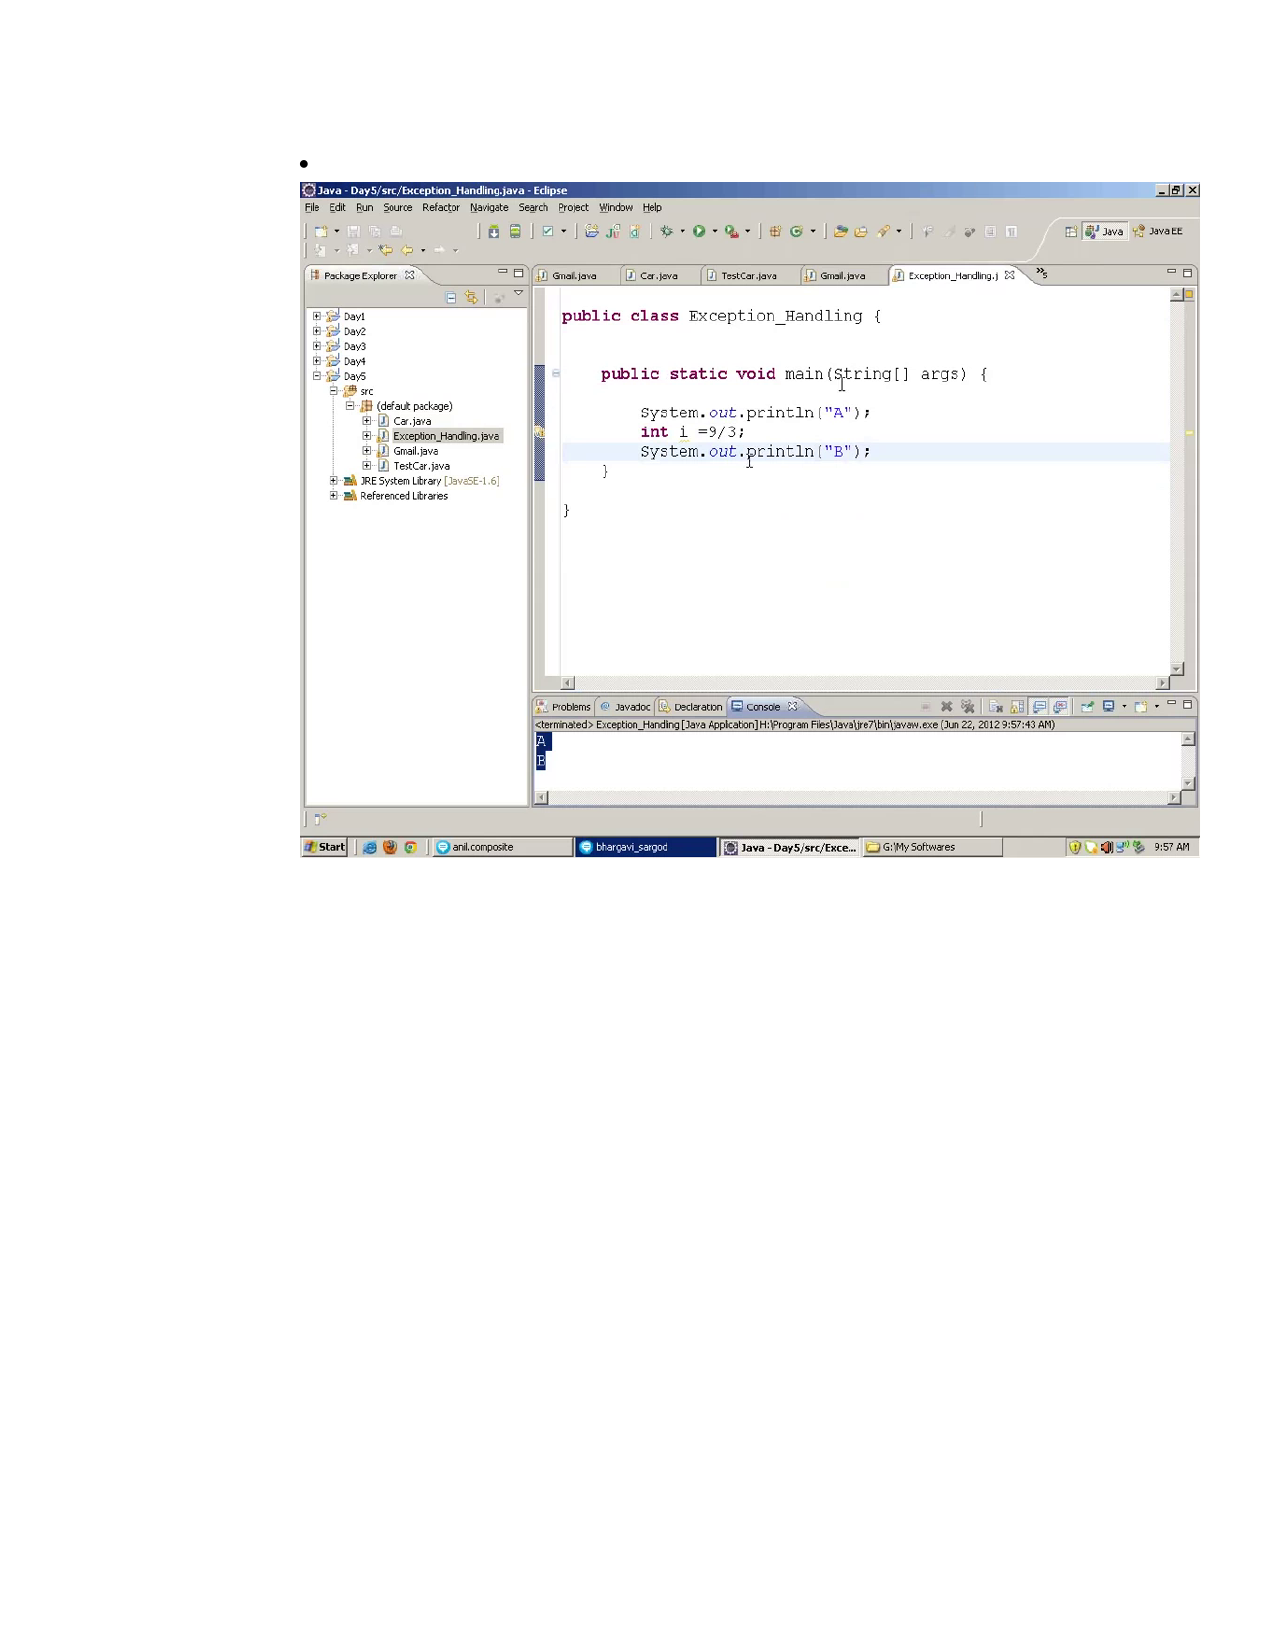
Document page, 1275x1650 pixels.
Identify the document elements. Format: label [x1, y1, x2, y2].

picture [300, 182, 1200, 858]
